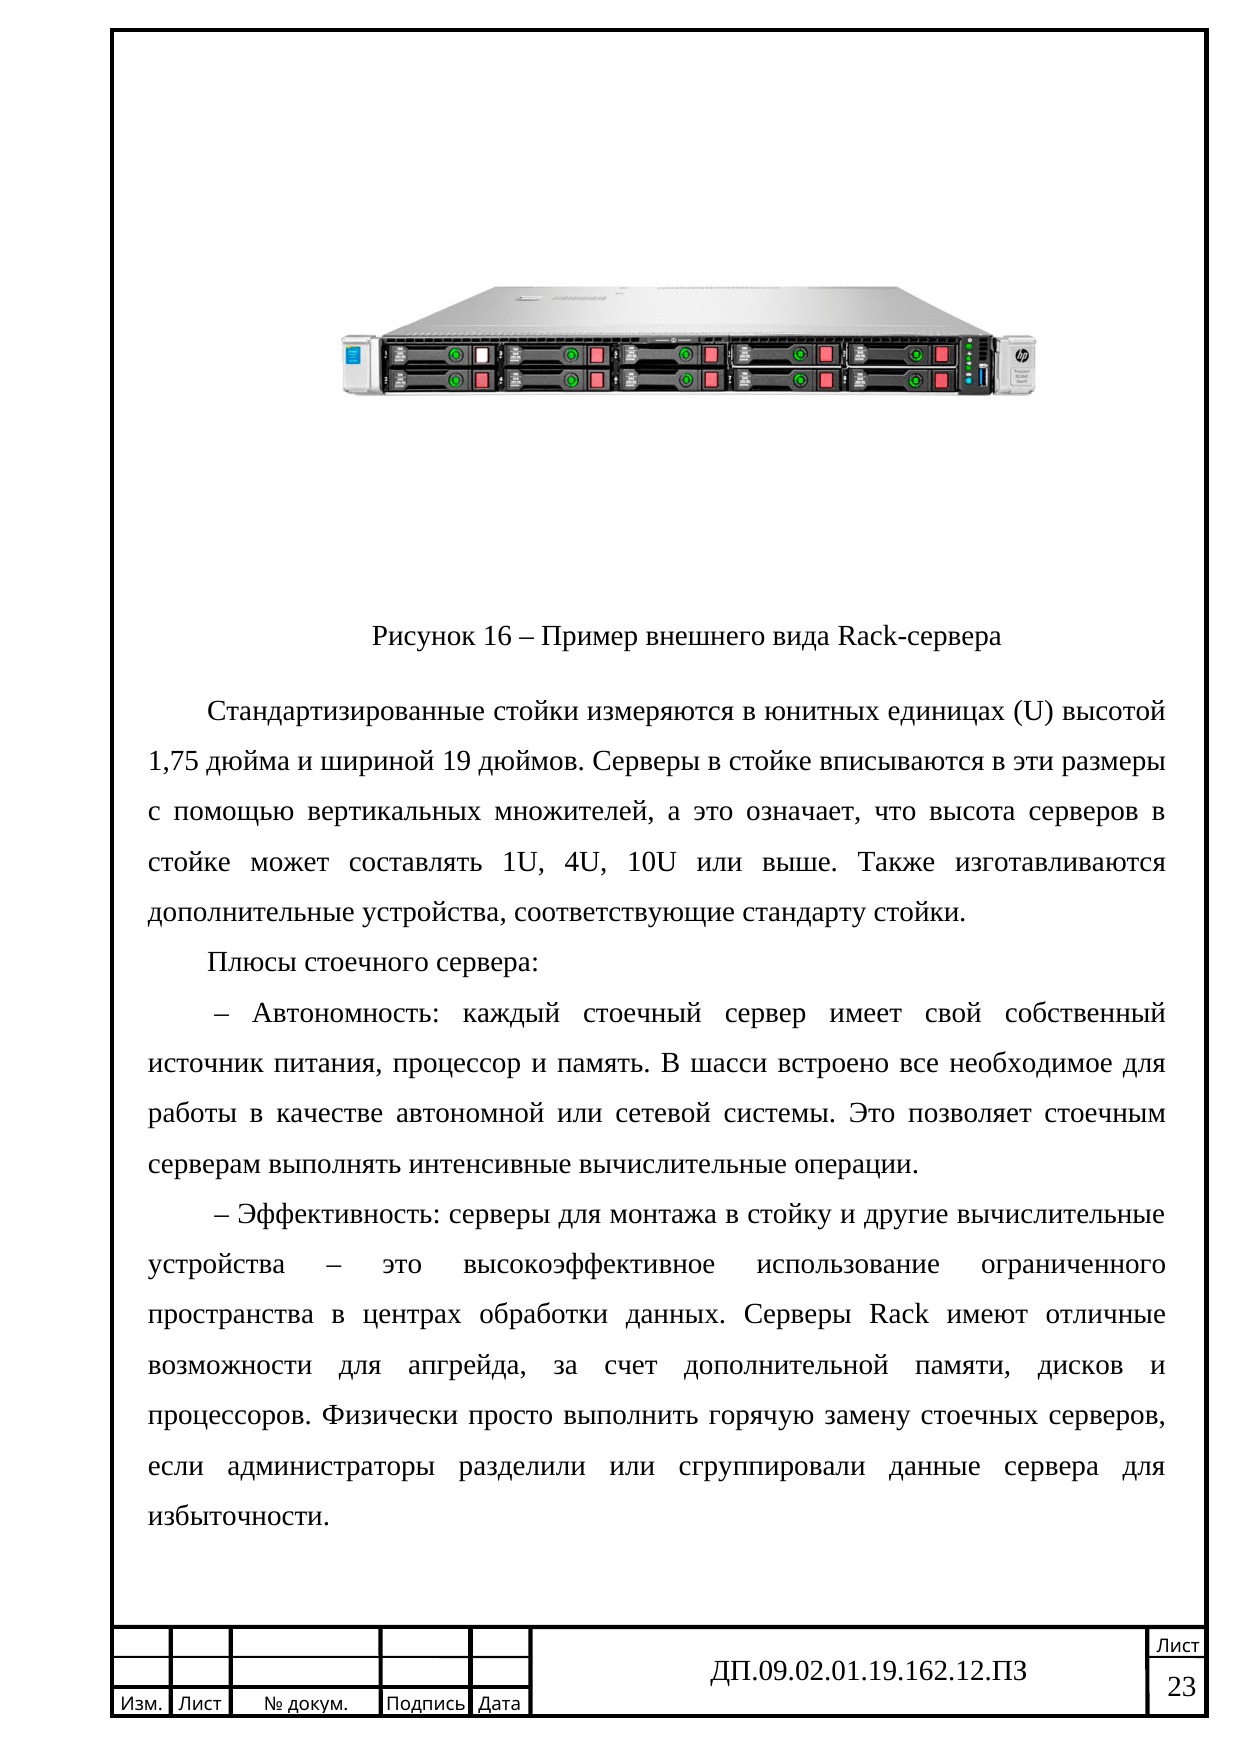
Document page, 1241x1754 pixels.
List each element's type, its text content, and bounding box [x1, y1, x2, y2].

text Плюсы стоечного сервера: [148, 944, 1167, 978]
text – Эффективность: серверы для монтажа в стойку и другие вычислительные устройства – это высокоэффективное использование ограниченного пространства в центрах обработки данных. Серверы Rack имеют отличные возможности для апгрейда, за счет дополнительной памяти, дисков и процессоров. Физически просто выполнить горячую замену стоечных серверов, если администраторы разделили или сгруппировали данные сервера для избыточности. [148, 1196, 1167, 1531]
picture [320, 118, 1054, 576]
text Рисунок 16 – Пример внешнего вида Rack-сервера [148, 618, 1167, 651]
text – Автономность: каждый стоечный сервер имеет свой собственный источник питания, процессор и память. В шасси встроено все необходимое для работы в качестве автономной или сетевой системы. Это позволяет стоечным серверам выполнять интенсивные вычислительные операции. [148, 995, 1167, 1179]
text Стандартизированные стойки измеряются в юнитных единицах (U) высотой 1,75 дюйма и шириной 19 дюймов. Серверы в стойке вписываются в эти размеры с помощью вертикальных множителей, а это означает, что высота серверов в стойке может составлять 1U, 4U, 10U или выше. Также изготавливаются дополнительные устройства, соответствующие стандарту стойки. [148, 693, 1167, 928]
